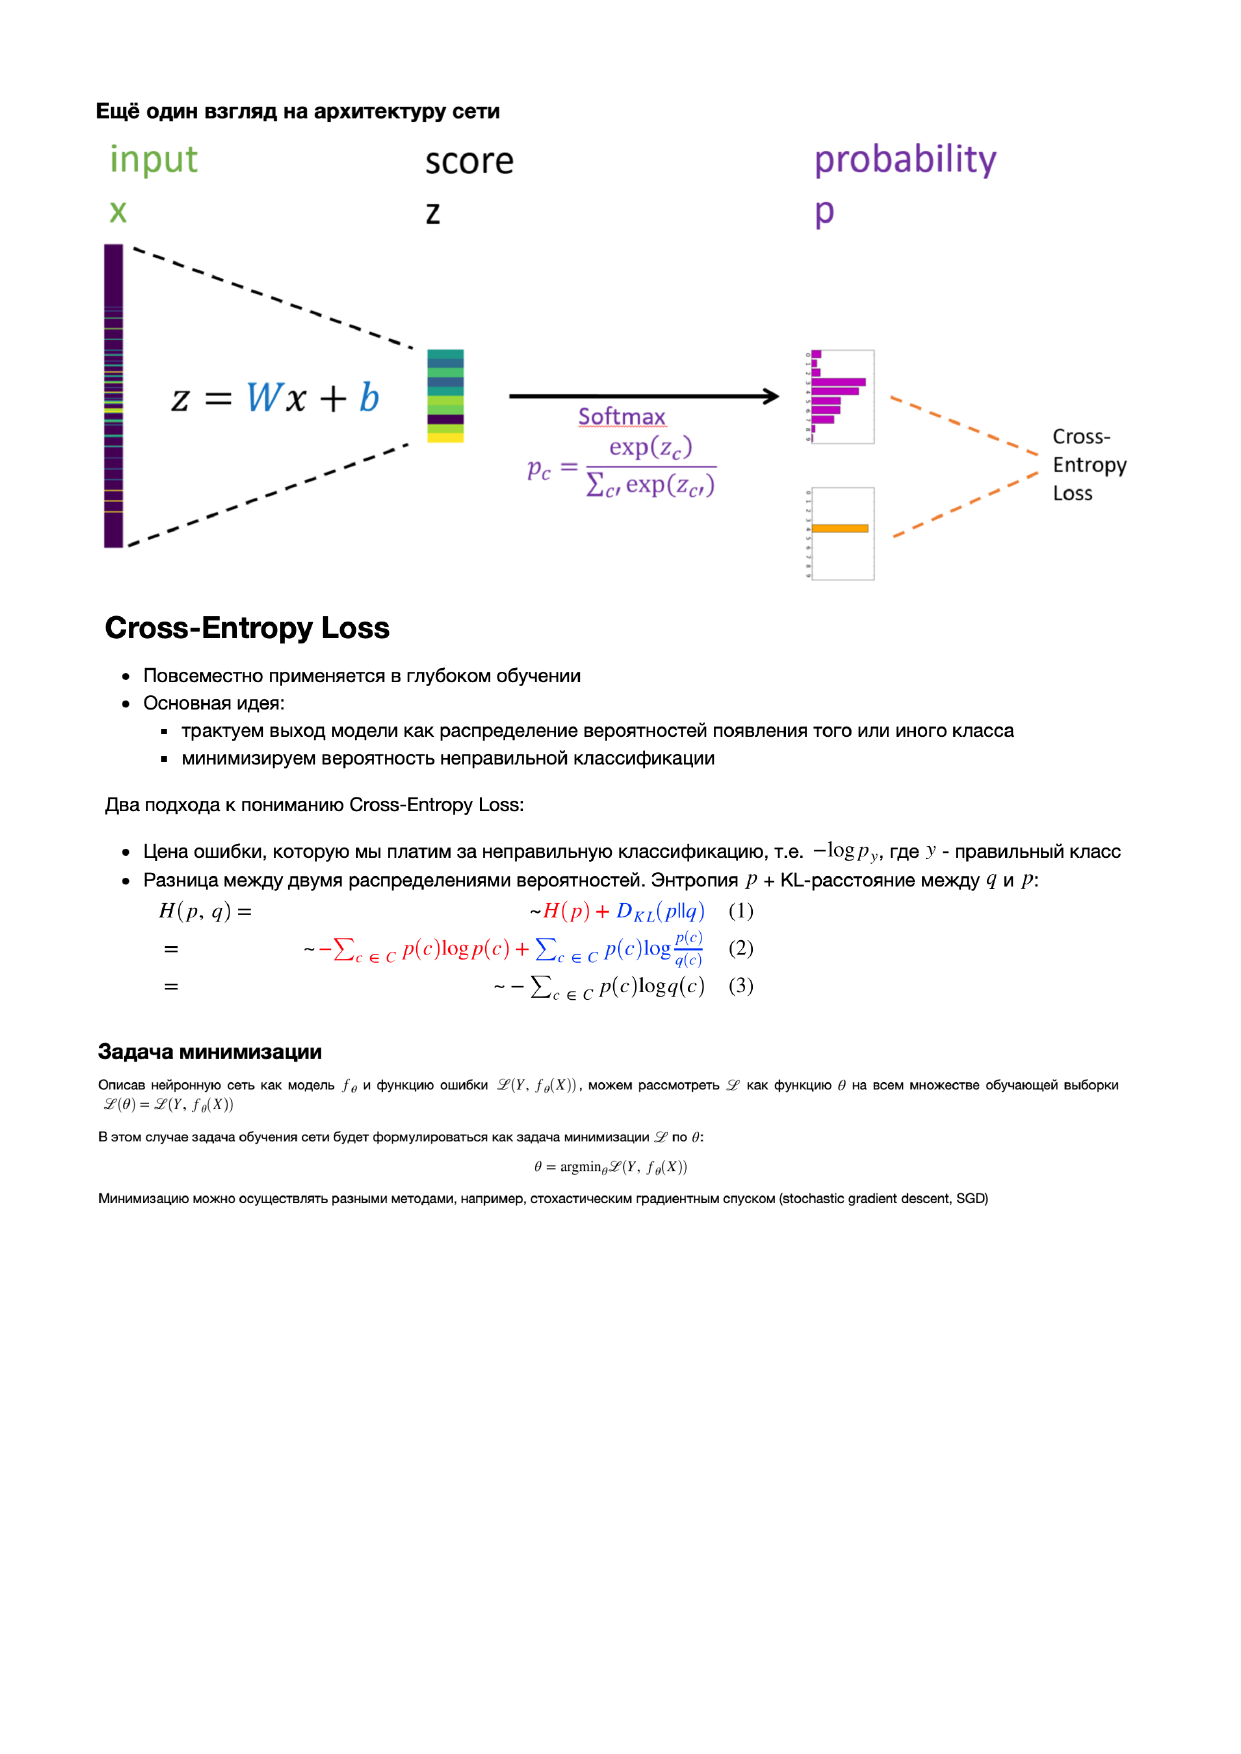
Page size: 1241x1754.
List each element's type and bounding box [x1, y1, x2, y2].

picture [73, 600, 1135, 1016]
picture [73, 1019, 1135, 1222]
picture [73, 88, 1135, 597]
